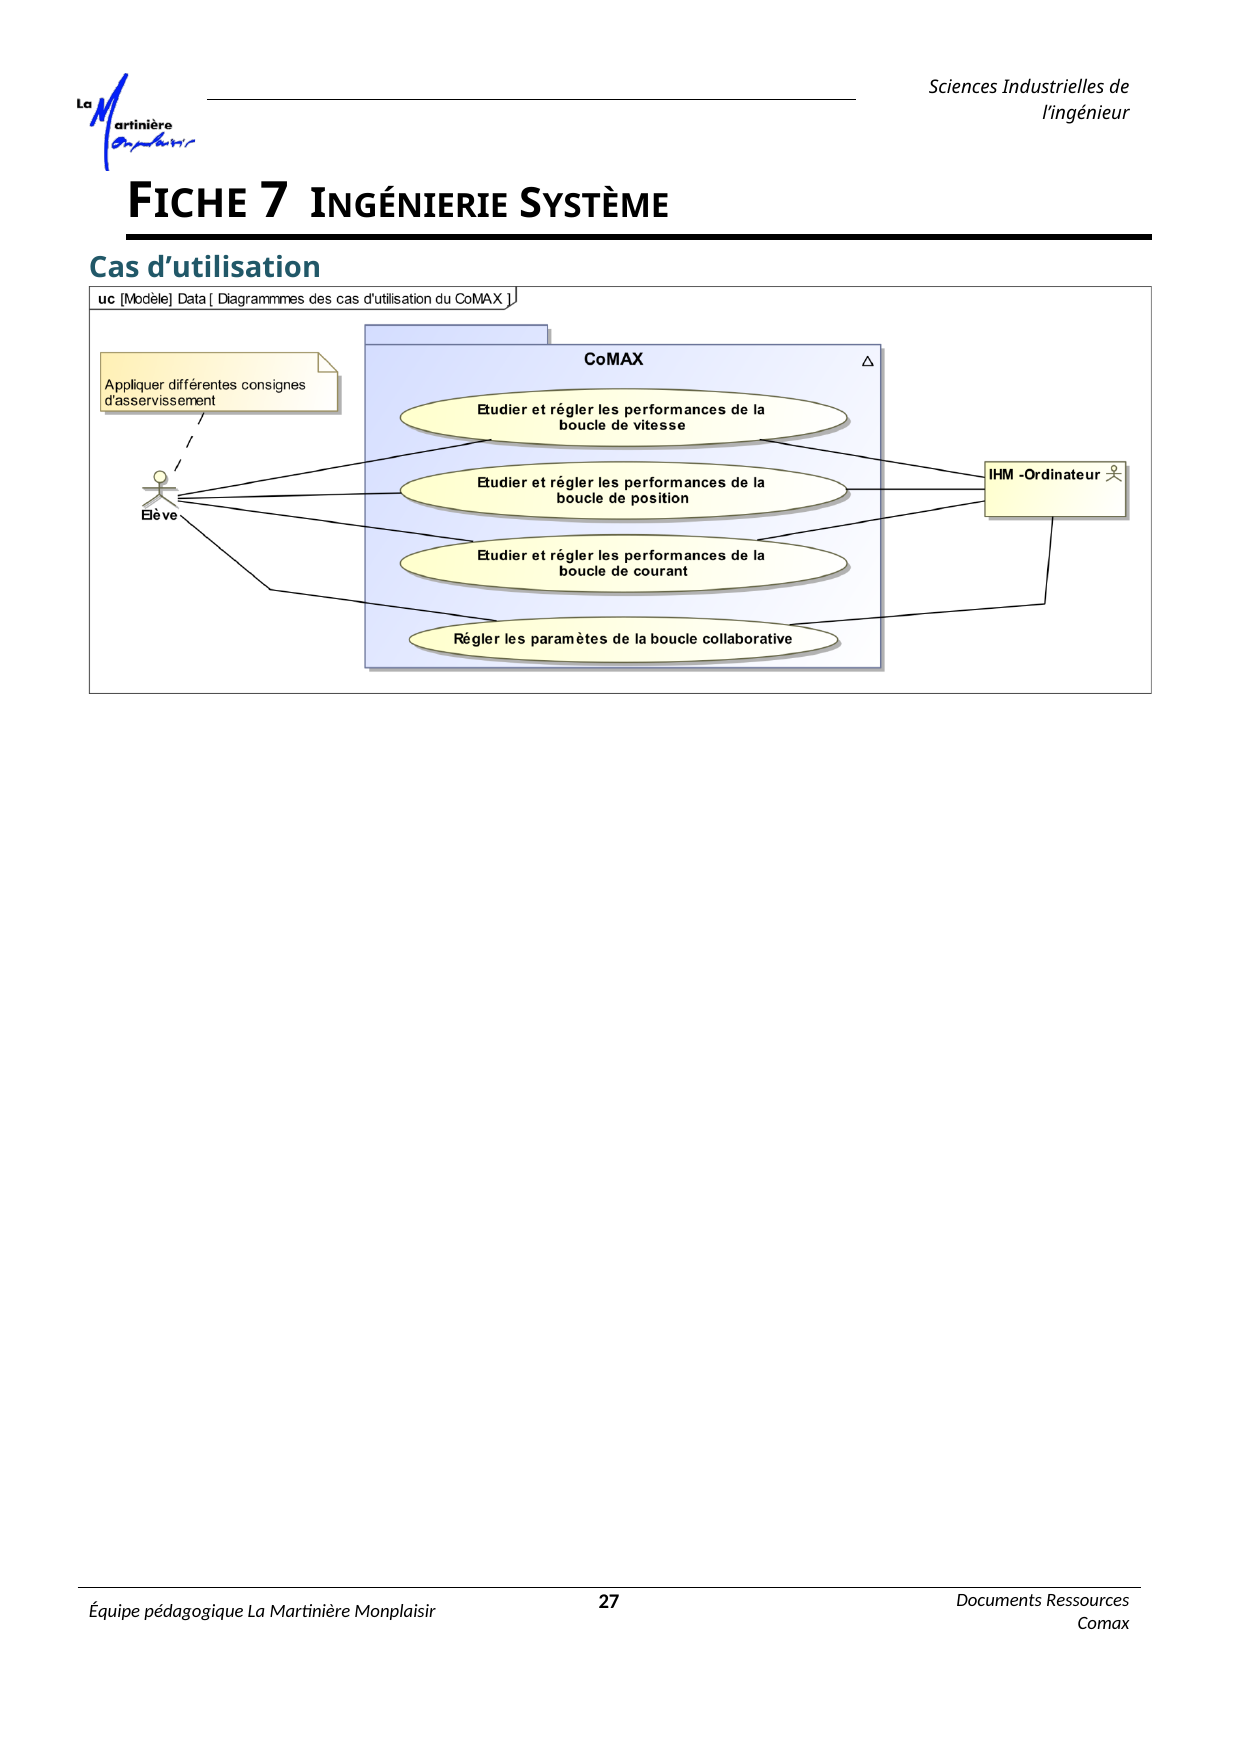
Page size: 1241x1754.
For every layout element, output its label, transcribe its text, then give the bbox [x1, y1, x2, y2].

picture [88, 286, 1152, 694]
subtitle Cas d’utilisation [89, 246, 1152, 286]
picture [77, 73, 195, 171]
subtitle Ingénierie Système [126, 164, 1152, 234]
